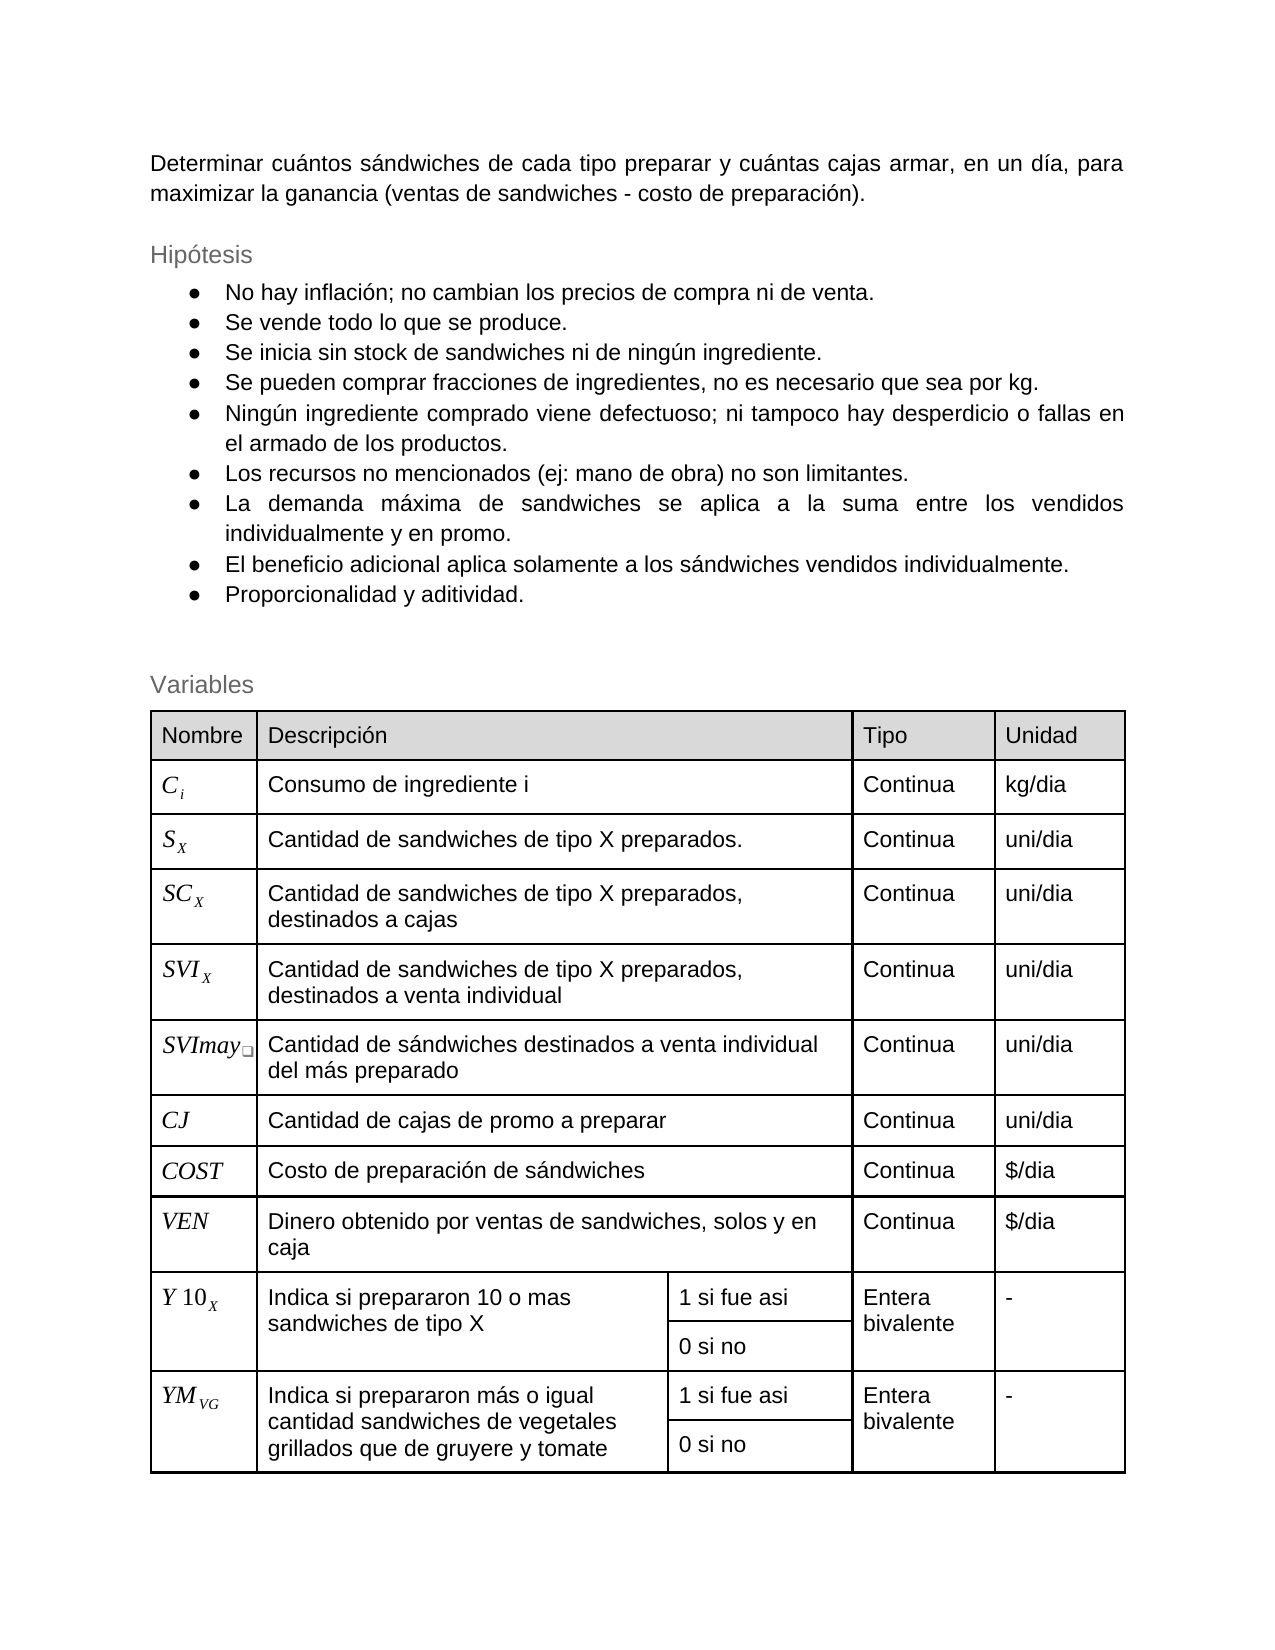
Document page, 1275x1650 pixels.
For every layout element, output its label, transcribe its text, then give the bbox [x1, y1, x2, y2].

table_cell Continua [854, 815, 994, 867]
list Ningún ingrediente comprado viene defectuoso; ni tampoco hay desperdicio o fallas en el armado de los productos. [187, 399, 1125, 456]
table_cell 1 si fue asi [669, 1273, 851, 1320]
table_cell Continua [854, 1198, 994, 1271]
list Los recursos no mencionados (ej: mano de obra) no son limitantes. [187, 460, 1125, 486]
table_cell Continua [854, 1147, 994, 1195]
table_cell 0 si no [669, 1322, 851, 1369]
table_cell Continua [854, 1021, 994, 1094]
table_header Descripción [258, 712, 851, 759]
table_cell Cantidad de sandwiches de tipo X preparados, destinados a venta individual [258, 945, 851, 1019]
table_cell Indica si prepararon más o igual cantidad sandwiches de vegetales grillados que de gruyere y tomate [258, 1372, 667, 1471]
table_cell [152, 761, 256, 813]
table_cell kg/dia [996, 761, 1124, 813]
table_cell [152, 870, 256, 943]
table_cell Cantidad de cajas de promo a preparar [258, 1096, 851, 1145]
list Se inicia sin stock de sandwiches ni de ningún ingrediente. [187, 339, 1125, 366]
table_cell Entera bivalente [854, 1273, 994, 1369]
table_cell Dinero obtenido por ventas de sandwiches, solos y en caja [258, 1198, 851, 1271]
text Hipótesis [150, 239, 1125, 268]
table_cell Cantidad de sándwiches destinados a venta individual del más preparado [258, 1021, 851, 1094]
table_cell uni/dia [996, 945, 1124, 1019]
table_cell - [996, 1372, 1124, 1471]
table_cell [152, 1147, 256, 1195]
table_cell uni/dia [996, 1021, 1124, 1094]
table_cell Consumo de ingrediente i [258, 761, 851, 813]
table_cell $/dia [996, 1198, 1124, 1271]
table_cell [152, 1096, 256, 1145]
list El beneficio adicional aplica solamente a los sándwiches vendidos individualmente. [187, 551, 1125, 577]
table_cell Continua [854, 761, 994, 813]
table_header Nombre [152, 712, 256, 759]
table_cell [152, 945, 256, 1019]
table_cell uni/dia [996, 1096, 1124, 1145]
table_cell 1 si fue asi [669, 1372, 851, 1419]
list Proporcionalidad y aditividad. [187, 581, 1125, 607]
list Se vende todo lo que se produce. [187, 309, 1125, 335]
table_cell [152, 1273, 256, 1369]
table_cell uni/dia [996, 870, 1124, 943]
table_cell [152, 1372, 256, 1471]
list No hay inflación; no cambian los precios de compra ni de venta. [187, 279, 1125, 305]
table_cell Continua [854, 870, 994, 943]
table_cell $/dia [996, 1147, 1124, 1195]
text Variables [150, 670, 1125, 699]
table_cell [152, 1198, 256, 1271]
table_cell Indica si prepararon 10 o mas sandwiches de tipo X [258, 1273, 667, 1369]
table_cell Continua [854, 1096, 994, 1145]
table_header Unidad [996, 712, 1124, 759]
table_cell - [996, 1273, 1124, 1369]
table_header Tipo [854, 712, 994, 759]
list La demanda máxima de sandwiches se aplica a la suma entre los vendidos individualmente y en promo. [187, 490, 1125, 547]
table_cell [152, 1021, 256, 1094]
table_cell Cantidad de sandwiches de tipo X preparados. [258, 815, 851, 867]
table_cell Continua [854, 945, 994, 1019]
list Se pueden comprar fracciones de ingredientes, no es necesario que sea por kg. [187, 369, 1125, 396]
table_cell Cantidad de sandwiches de tipo X preparados, destinados a cajas [258, 870, 851, 943]
table_cell Entera bivalente [854, 1372, 994, 1471]
table_cell [152, 815, 256, 867]
text Determinar cuántos sándwiches de cada tipo preparar y cuántas cajas armar, en un día, para maximizar la ganancia (ventas de sandwiches - costo de preparación). [150, 150, 1125, 207]
table_cell Costo de preparación de sándwiches [258, 1147, 851, 1195]
table_cell uni/dia [996, 815, 1124, 867]
table_cell 0 si no [669, 1421, 851, 1471]
